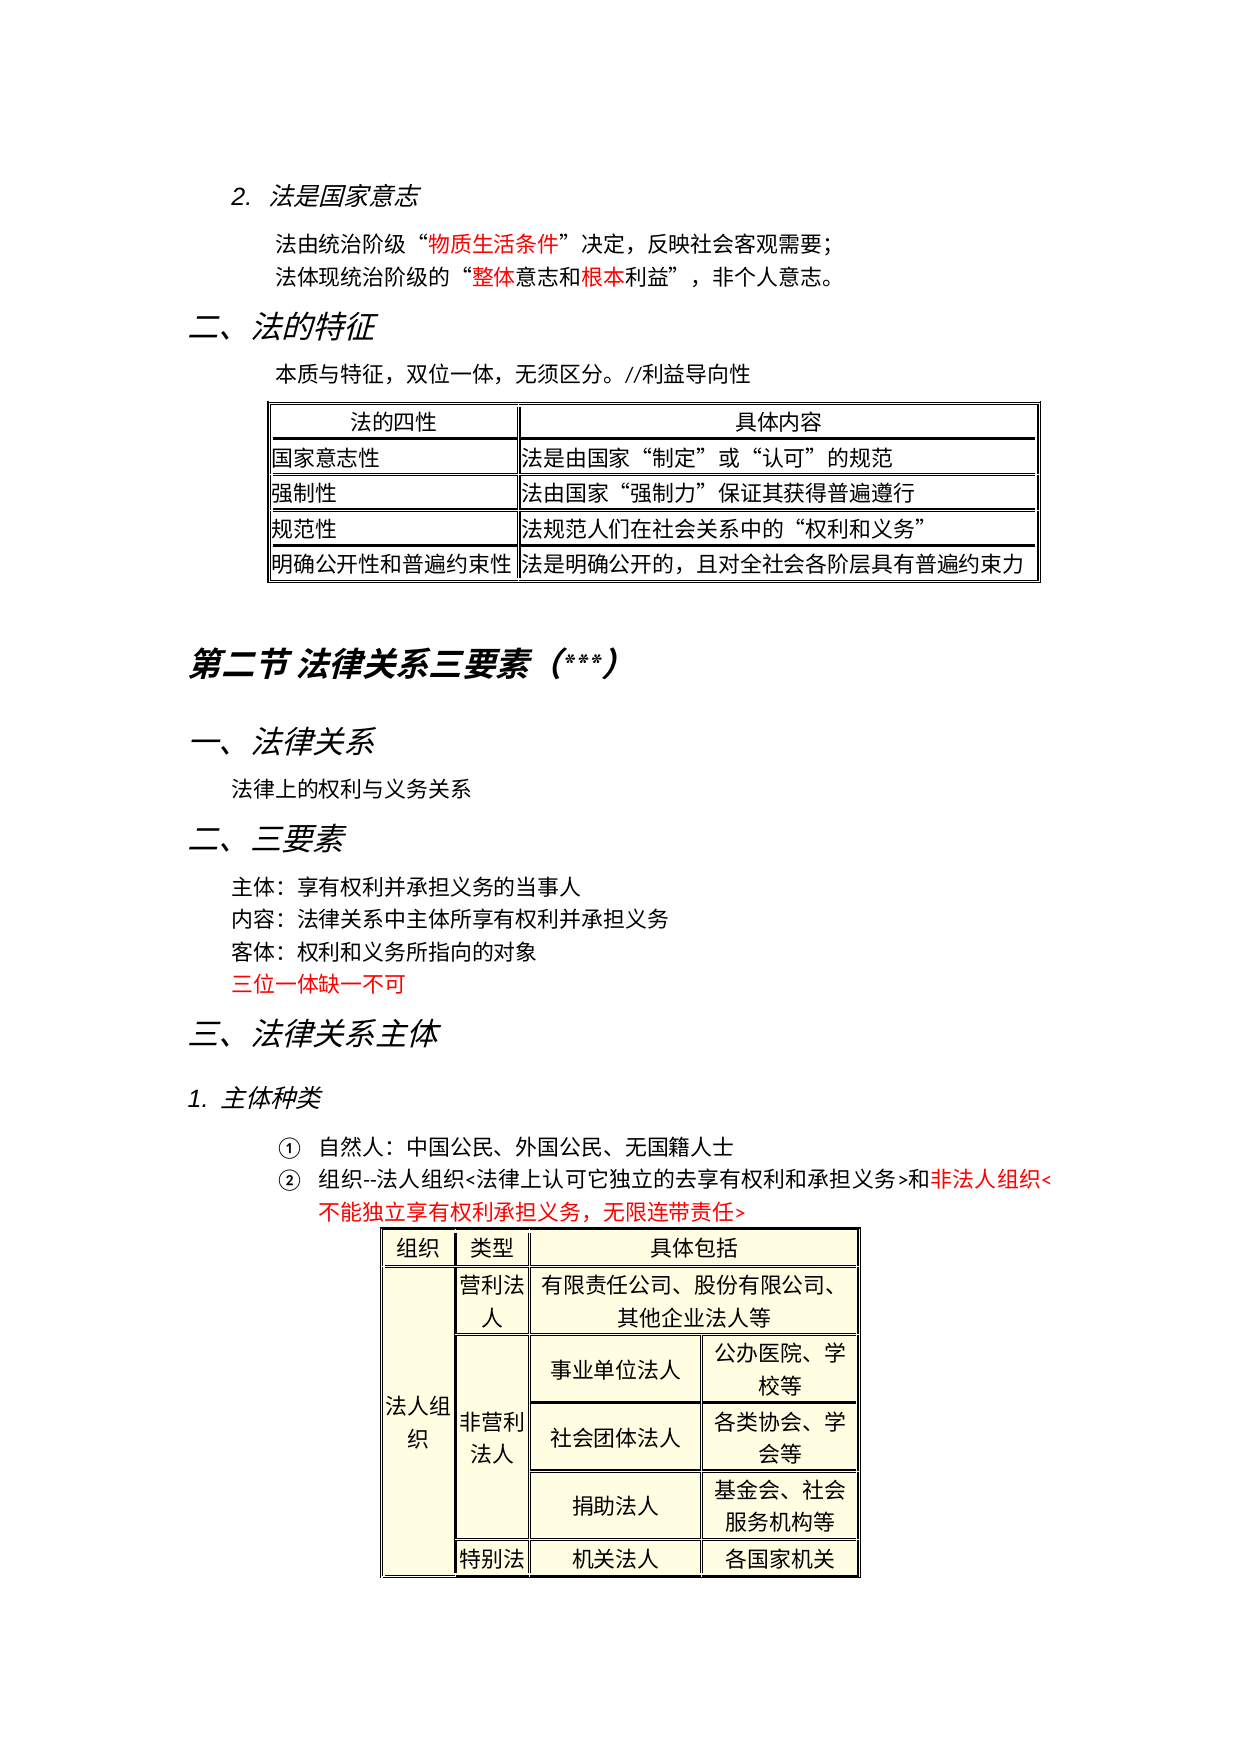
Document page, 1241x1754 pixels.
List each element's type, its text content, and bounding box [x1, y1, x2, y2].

table_header 组织 [383, 1230, 455, 1264]
table_header 具体包括 [530, 1230, 857, 1264]
table_cell 有限责任公司、股份有限公司、其他企业法人等 [531, 1265, 858, 1333]
table_header 类型 [455, 1230, 529, 1264]
table_cell 特别法人 [455, 1541, 529, 1575]
table_cell 基金会、社会服务机构等 [703, 1469, 858, 1537]
table_cell 捐助法人 [531, 1473, 700, 1537]
table_cell 法是明确公开的，且对全社会各阶层具有普遍约束力 [519, 544, 1037, 579]
subtitle 二、法的特征 [187, 292, 1053, 357]
table_cell 机关法人 [530, 1541, 701, 1575]
table_cell 明确公开性和普遍约束性 [271, 544, 519, 579]
subtitle 三要素 [187, 804, 1053, 869]
subtitle 主体种类 [187, 1064, 1053, 1129]
table_cell 法由国家“强制力”保证其获得普遍遵行 [519, 473, 1039, 508]
list 组织--法人组织<法律上认可它独立的去享有权利和承担义务>和非法人组织<不能独立享有权利承担义务，无限连带责任> [275, 1162, 1053, 1227]
table_cell 法规范人们在社会关系中的“权利和义务” [521, 508, 1038, 544]
table_cell 营利法人 [457, 1268, 528, 1333]
text 法体现统治阶级的“整体意志和根本利益”，非个人意志。 [231, 259, 1053, 292]
text 主体：享有权利并承担义务的当事人 [187, 869, 1053, 902]
text 客体：权利和义务所指向的对象 [187, 934, 1053, 967]
table_cell 事业单位法人 [531, 1336, 700, 1401]
table_cell 法人组织 [383, 1265, 455, 1575]
list 自然人：中国公民、外国公民、无国籍人士 [275, 1129, 1053, 1162]
table_cell 各国家机关 [701, 1538, 858, 1575]
table_cell 社会团体法人 [531, 1404, 700, 1469]
text 三位一体缺一不可 [187, 967, 1053, 999]
table_cell 各类协会、学会等 [703, 1401, 857, 1469]
table_cell 公办医院、学校等 [701, 1333, 859, 1401]
text 内容：法律关系中主体所享有权利并承担义务 [187, 902, 1053, 934]
table_cell 强制性 [269, 473, 519, 508]
text 法由统治阶级“物质生活条件”决定，反映社会客观需要； [231, 227, 1053, 259]
subtitle 法律关系主体 [187, 999, 1053, 1064]
text 法律上的权利与义务关系 [187, 772, 1053, 804]
table_cell 规范性 [271, 508, 517, 544]
table_header 具体内容 [519, 405, 1037, 437]
subtitle 法律关系三要素（***） [187, 629, 1053, 694]
table_cell 国家意志性 [271, 437, 517, 473]
table_cell 非营利法人 [457, 1336, 528, 1537]
subtitle 法律关系 [187, 707, 1053, 772]
subtitle 法是国家意志 [231, 162, 1053, 227]
table_header 法的四性 [271, 403, 519, 437]
text 本质与特征，双位一体，无须区分。//利益导向性 [231, 357, 1053, 389]
table_cell 法是由国家“制定”或“认可”的规范 [521, 437, 1037, 473]
